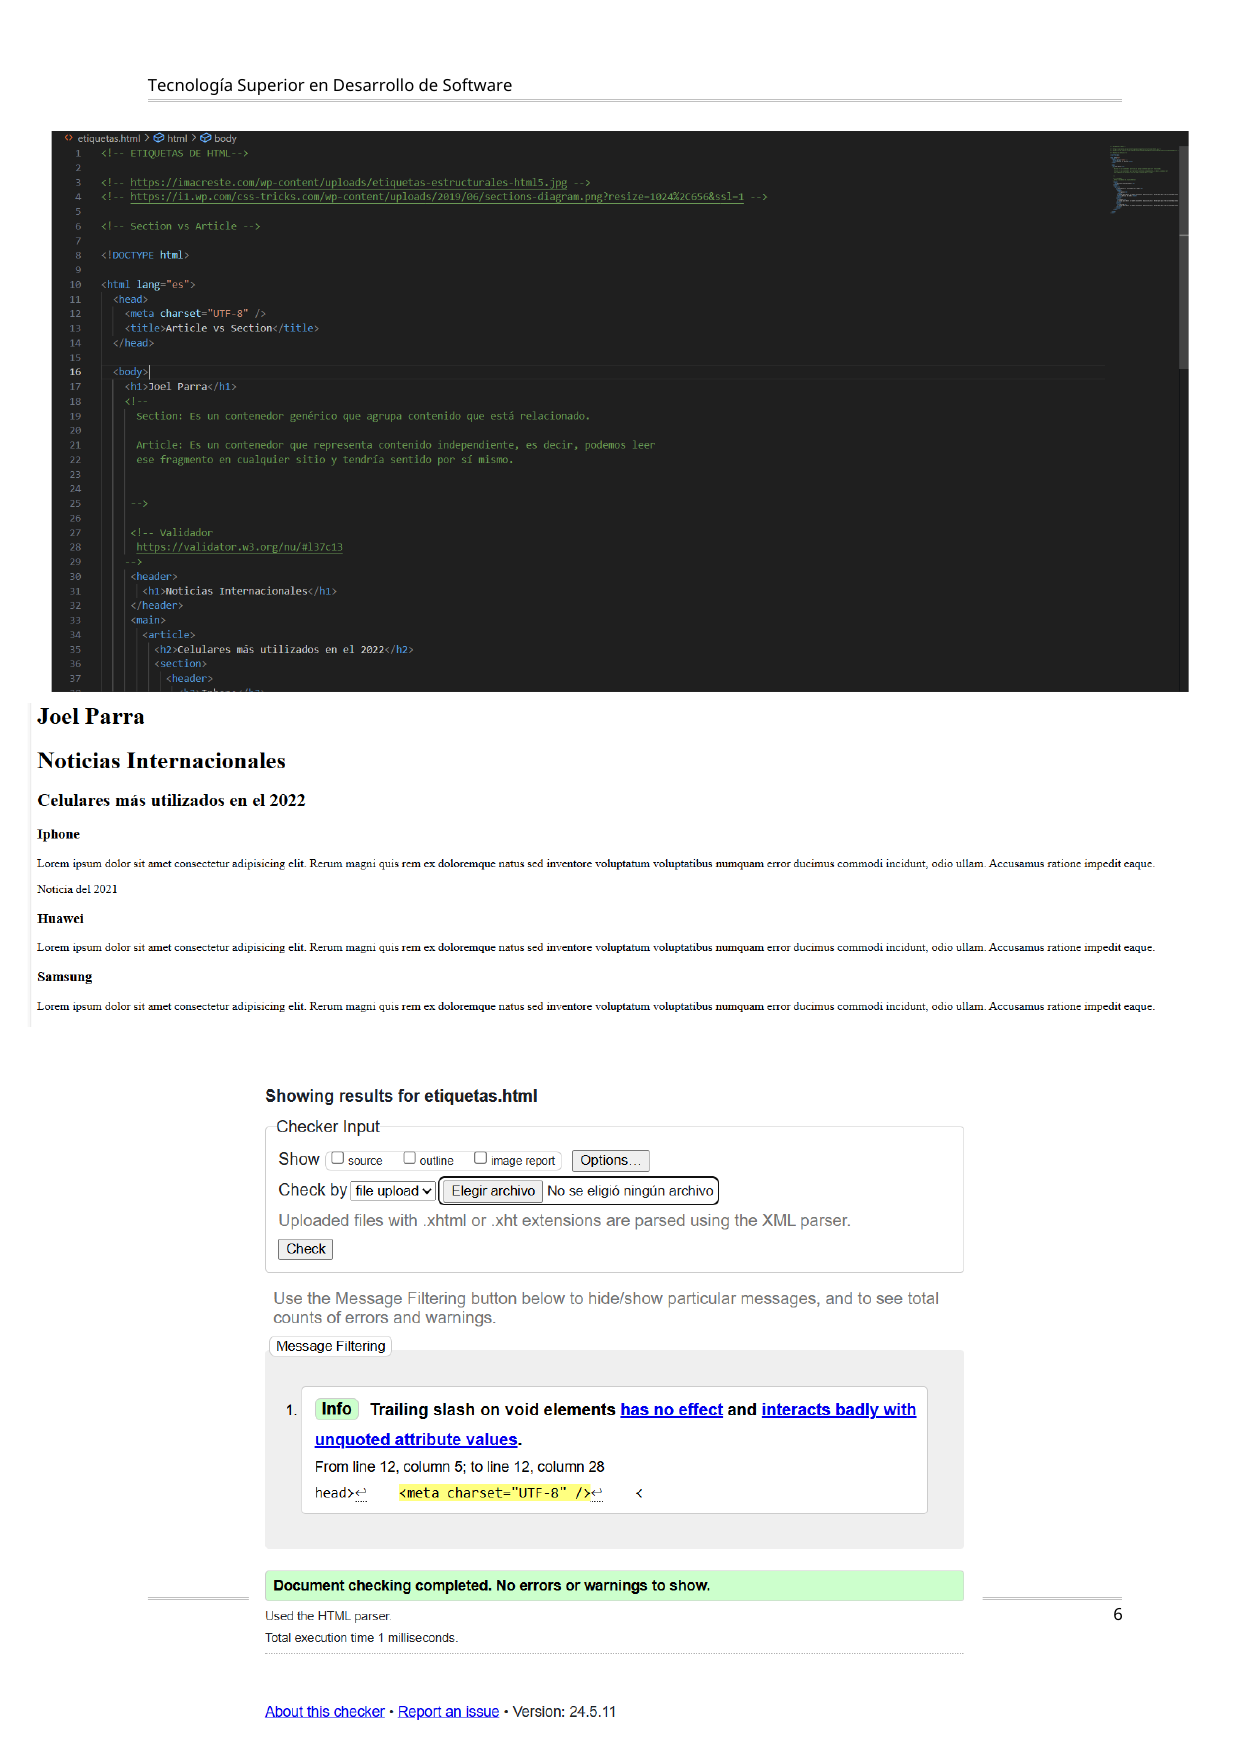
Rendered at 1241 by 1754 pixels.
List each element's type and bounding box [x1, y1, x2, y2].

picture [27, 703, 1191, 1027]
picture [51, 131, 1189, 692]
picture [248, 1083, 983, 1722]
